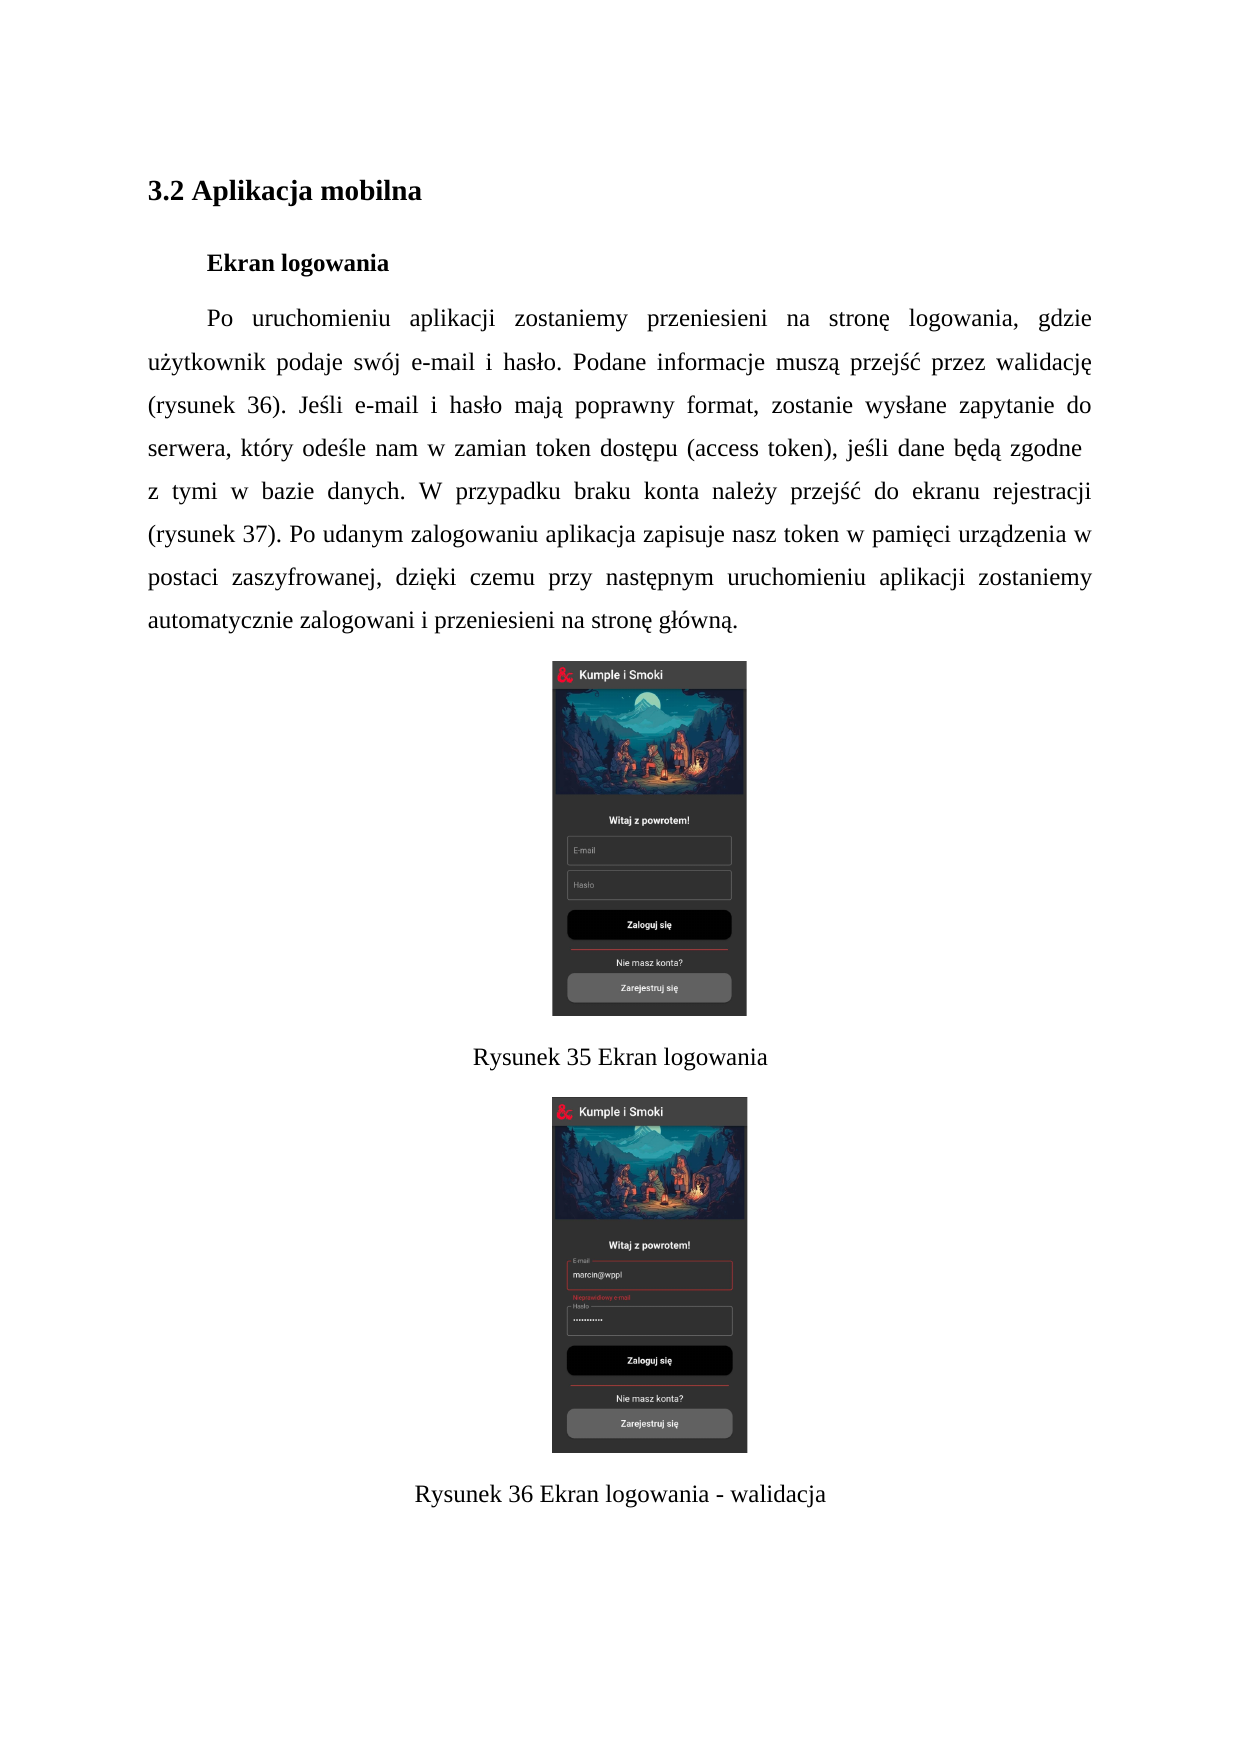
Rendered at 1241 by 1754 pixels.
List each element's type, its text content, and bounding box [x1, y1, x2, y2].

text Po uruchomieniu aplikacji zostaniemy przeniesieni na stronę logowania, gdzie użytkownik podaje swój e-mail i hasło. Podane informacje muszą przejść przez walidację (rysunek 36). Jeśli e-mail i hasło mają poprawny format, zostanie wysłane zapytanie do serwera, który odeśle nam w zamian token dostępu (access token), jeśli dane będą zgodne z tymi w bazie danych. W przypadku braku konta należy przejść do ekranu rejestracji (rysunek 37). Po udanym zalogowaniu aplikacja zapisuje nasz token w pamięci urządzenia w postaci zaszyfrowanej, dzięki czemu przy następnym uruchomieniu aplikacji zostaniemy automatycznie zalogowani i przeniesieni na stronę główną. [148, 303, 1093, 634]
text Rysunek 35 Ekran logowania [148, 1042, 1093, 1071]
subtitle 3.2 Aplikacja mobilna [148, 173, 1093, 206]
picture [552, 661, 747, 1016]
picture [552, 1097, 748, 1453]
text Ekran logowania [148, 248, 1093, 277]
text Rysunek 36 Ekran logowania - walidacja [148, 1479, 1093, 1508]
